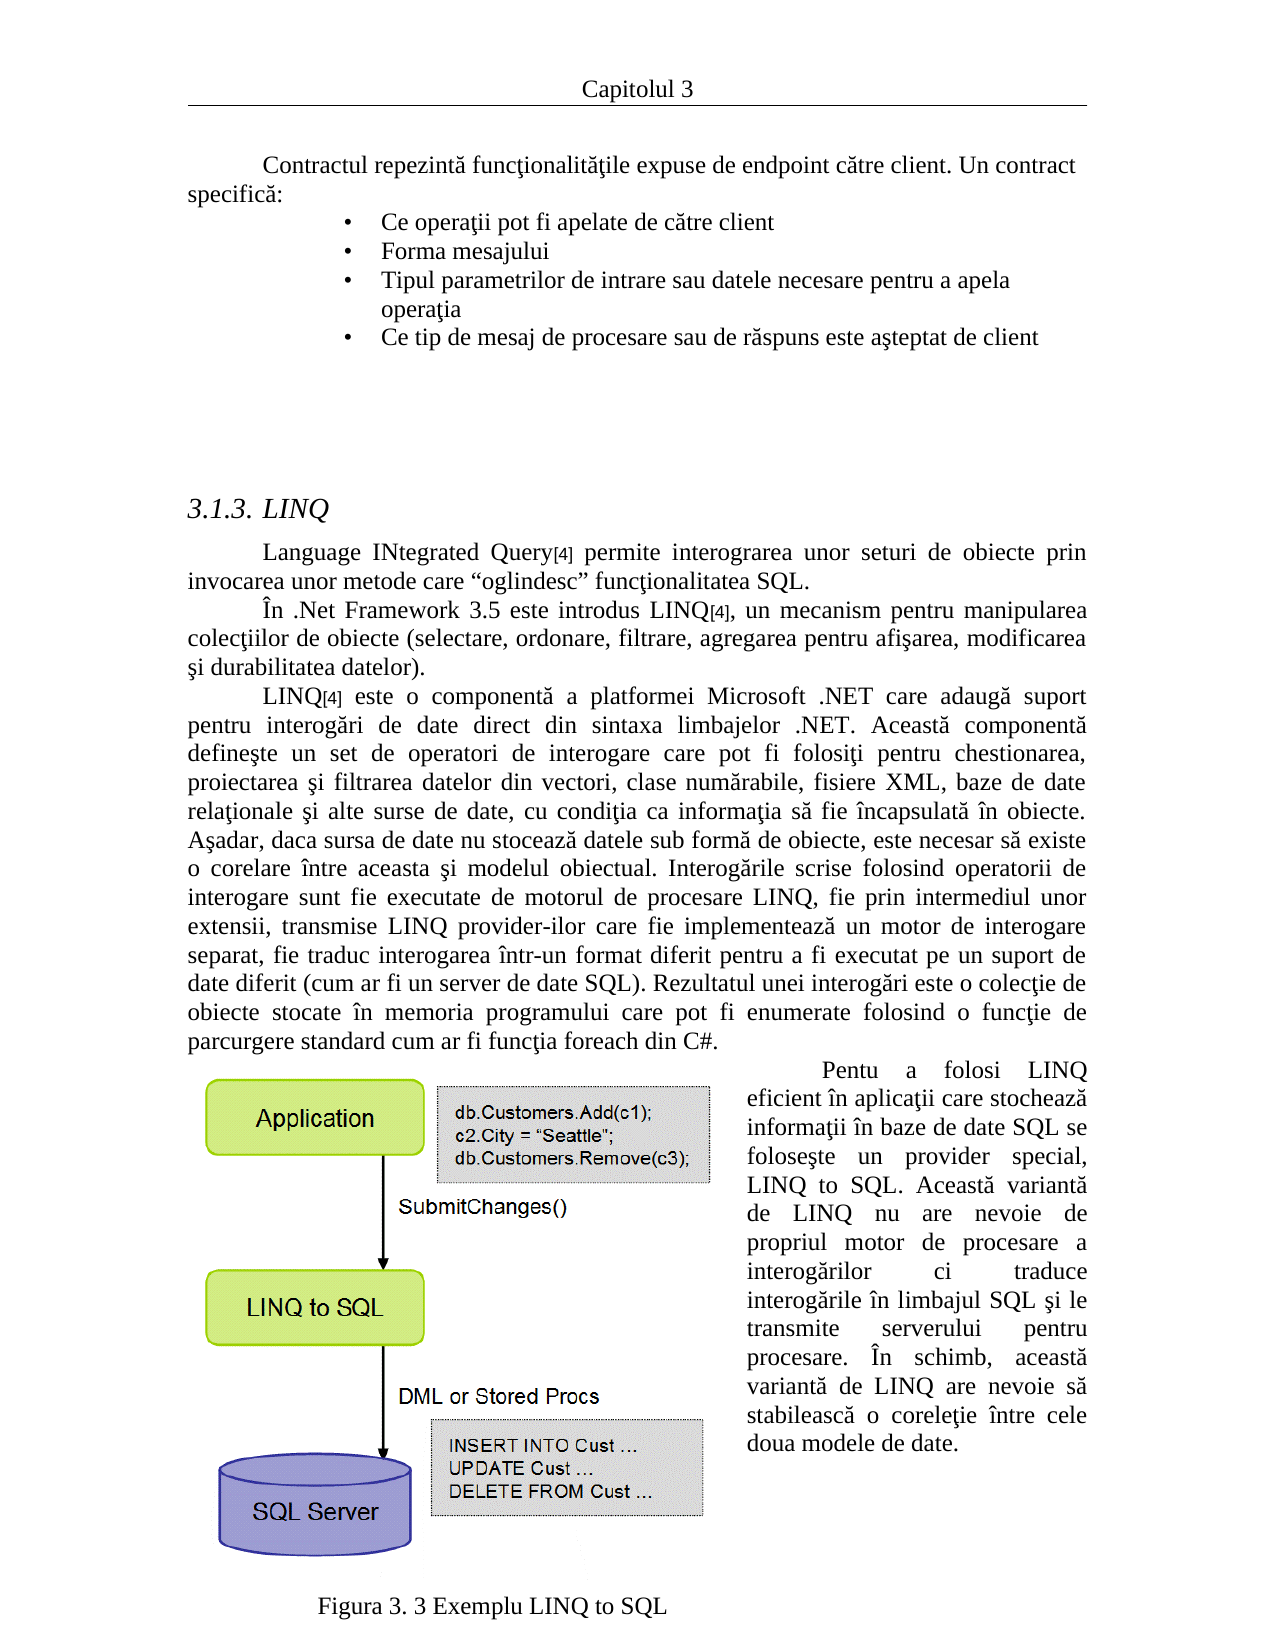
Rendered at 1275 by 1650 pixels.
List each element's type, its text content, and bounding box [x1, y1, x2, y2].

text Language INtegrated Query[4] permite interograrea unor seturi de obiecte prin invocarea unor metode care “oglindesc” funcţionalitatea SQL. [187, 537, 1087, 595]
list Ce operaţii pot fi apelate de către client [343, 207, 1087, 236]
list Tipul parametrilor de intrare sau datele necesare pentru a apela operaţia [343, 265, 1087, 322]
text Pentu a folosi LINQ eficient în aplicaţii care stochează informaţii în baze de date SQL se foloseşte un provider special, LINQ to SQL. Această variantă de LINQ nu are nevoie de propriul motor de procesare a interogărilor ci traduce interogările în limbajul SQL şi le transmite serverului pentru procesare. În schimb, această variantă de LINQ are nevoie să stabilească o coreleţie între cele doua modele de date. [187, 1055, 1087, 1457]
text În .Net Framework 3.5 este introdus LINQ[4], un mecanism pentru manipularea colecţiilor de obiecte (selectare, ordonare, filtrare, agregarea pentru afişarea, modificarea şi durabilitatea datelor). [187, 595, 1087, 681]
list Ce tip de mesaj de procesare sau de răspuns este aşteptat de client [343, 322, 1087, 351]
subtitle LINQ [187, 491, 1087, 525]
text LINQ[4] este o componentă a platformei Microsoft .NET care adaugă suport pentru interogări de date direct din sintaxa limbajelor .NET. Această componentă defineşte un set de operatori de interogare care pot fi folosiţi pentru chestionarea, proiectarea şi filtrarea datelor din vectori, clase numărabile, fisiere XML, baze de date relaţionale şi alte surse de date, cu condiţia ca informaţia să fie încapsulată în obiecte. Aşadar, daca sursa de date nu stocează datele sub formă de obiecte, este necesar să existe o corelare între aceasta şi modelul obiectual. Interogările scrise folosind operatorii de interogare sunt fie executate de motorul de procesare LINQ, fie prin intermediul unor extensii, transmise LINQ provider-ilor care fie implementează un motor de interogare separat, fie traduc interogarea într-un format diferit pentru a fi executat pe un suport de date diferit (cum ar fi un server de date SQL). Rezultatul unei interogări este o colecţie de obiecte stocate în memoria programului care pot fi enumerate folosind o funcţie de parcurgere standard cum ar fi funcţia foreach din C#. [187, 681, 1087, 1055]
text Contractul repezintă funcţionalităţile expuse de endpoint către client. Un contract specifică: [187, 150, 1087, 207]
list Forma mesajului [343, 236, 1087, 265]
picture [181, 1058, 728, 1580]
